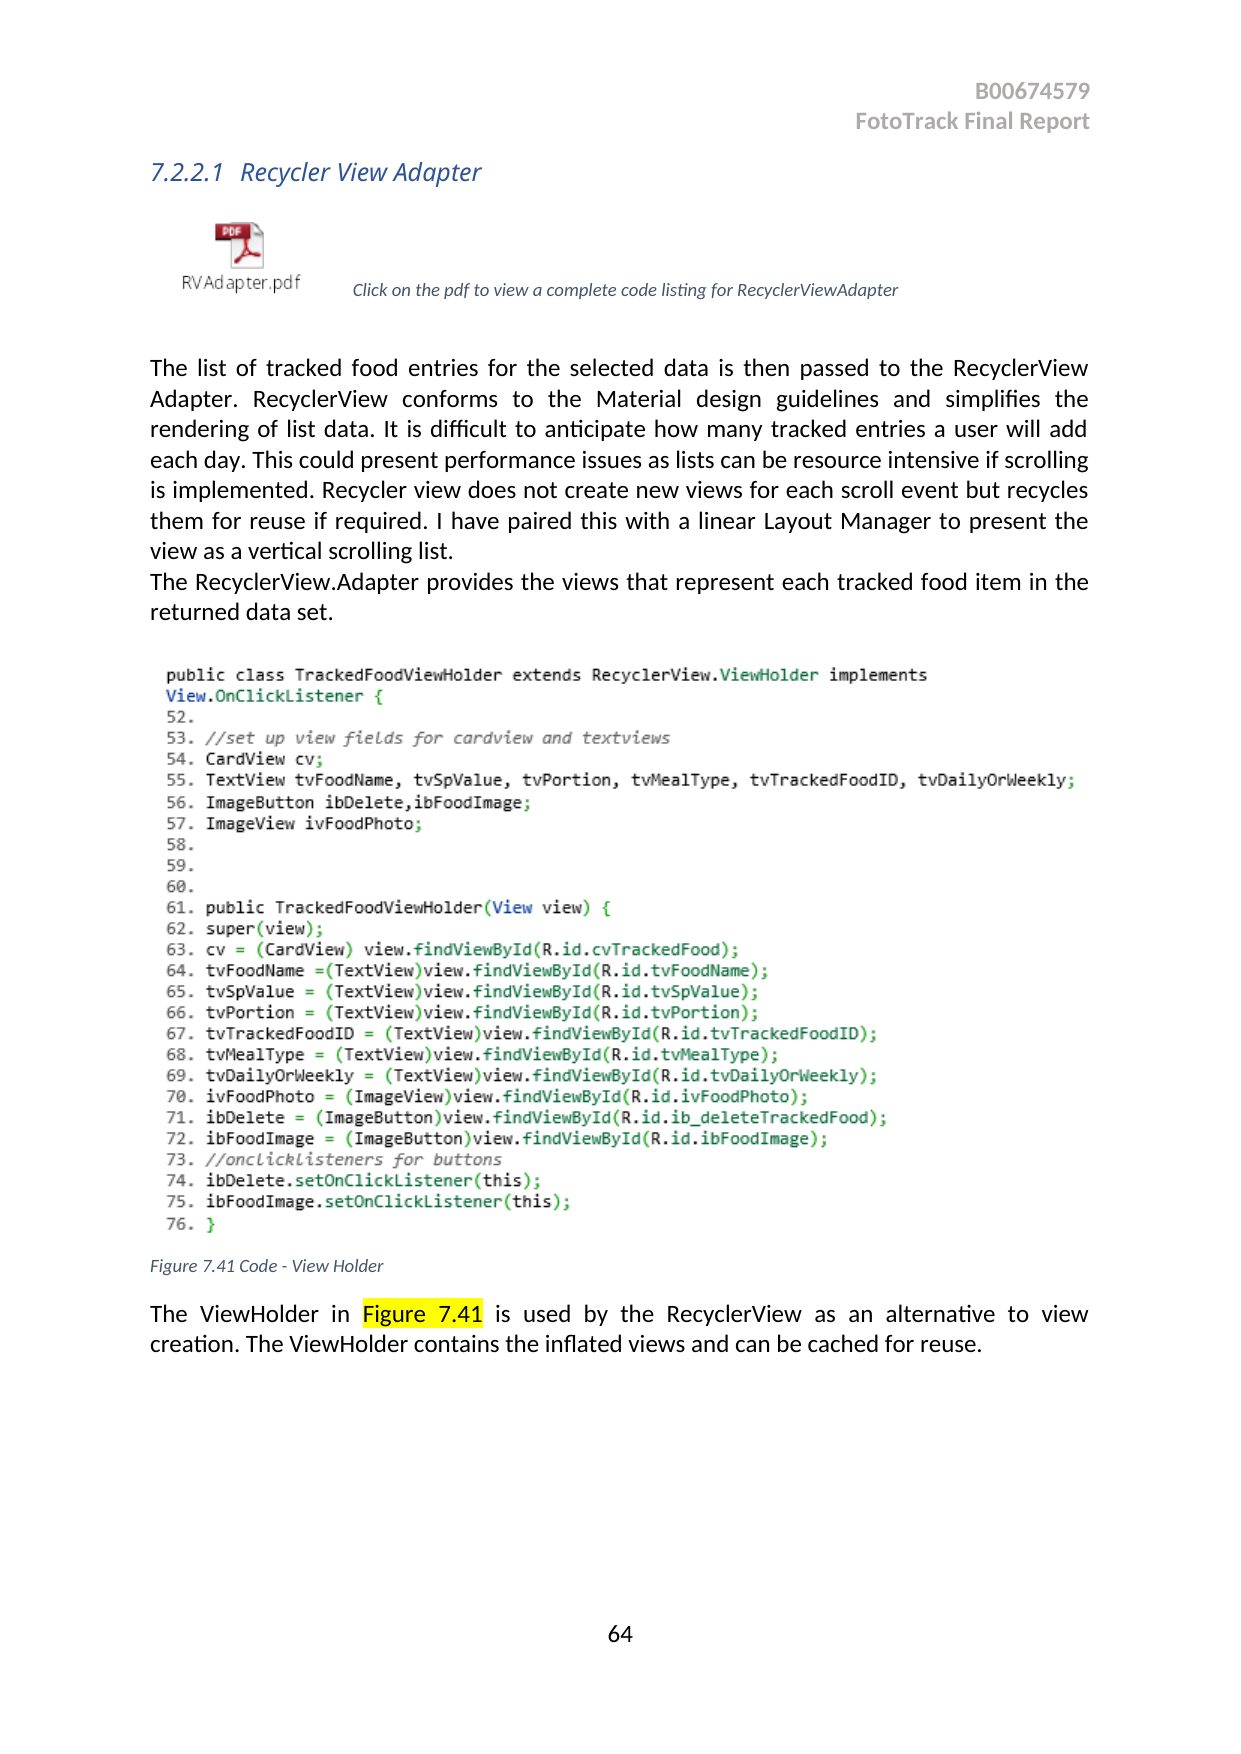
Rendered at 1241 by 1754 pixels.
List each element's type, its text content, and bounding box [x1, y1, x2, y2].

text The RecyclerView.Adapter provides the views that represent each tracked food item in the returned data set. [150, 566, 1090, 627]
picture [150, 657, 1090, 1254]
text The list of tracked food entries for the selected data is then passed to the RecyclerView Adapter. RecyclerView conforms to the Material design guidelines and simplifies the rendering of list data. It is difficult to anticipate how many tracked entries a user will add each day. This could present performance issues as lists can be resource intensive if scrolling is implemented. Recycler view does not create new views for each scroll event but recycles them for reuse if required. I have paired this with a linear Layout Manager to present the view as a vertical scrolling list. [150, 352, 1090, 566]
table_header [150, 219, 341, 322]
subtitle Recycler View Adapter [150, 154, 1090, 188]
table_header Click on the pdf to view a complete code listing for RecyclerViewAdapter [341, 219, 1088, 322]
